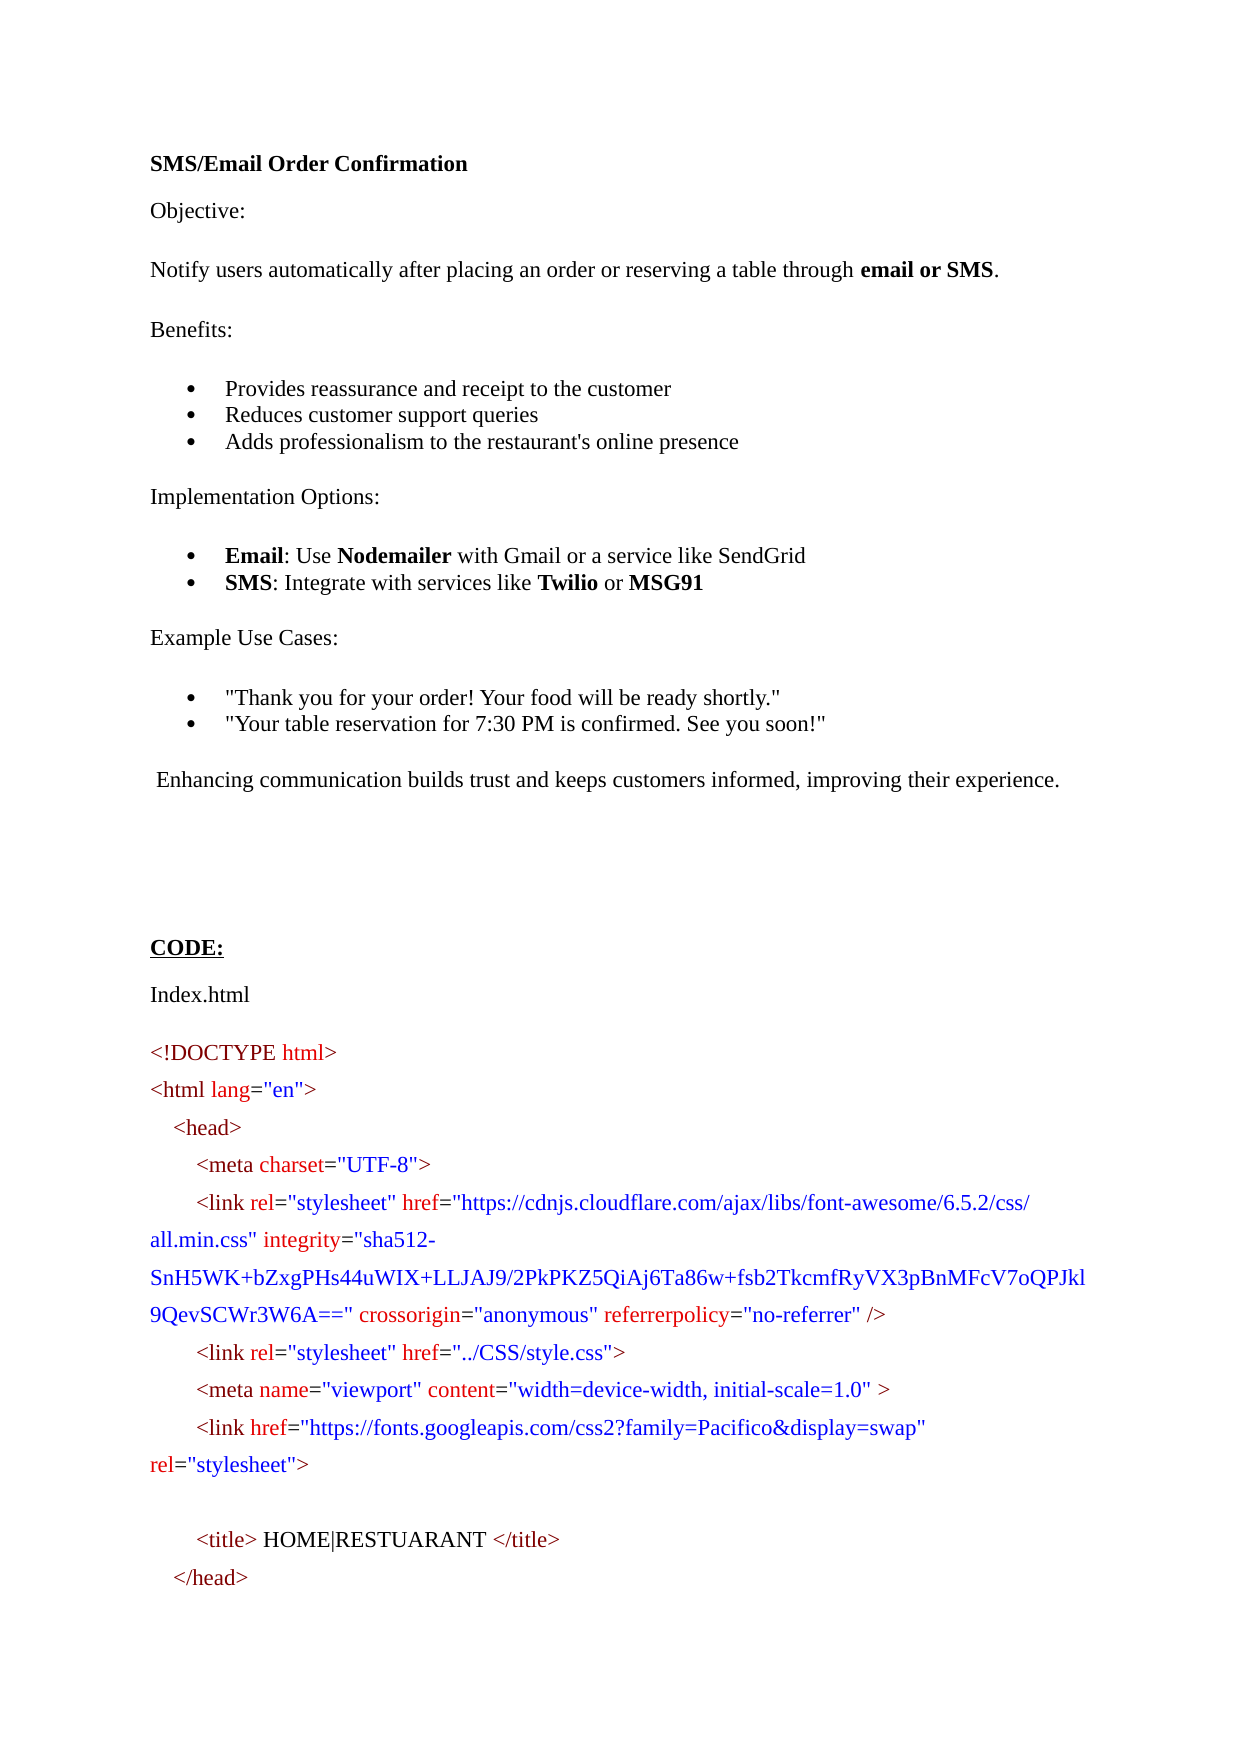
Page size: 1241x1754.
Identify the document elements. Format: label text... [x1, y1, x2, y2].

text <html lang="en"> [150, 1065, 1090, 1103]
text <link rel="stylesheet" href="../CSS/style.css"> [150, 1328, 1090, 1365]
list "Your table reservation for 7:30 PM is confirmed. See you soon!" [187, 710, 1090, 737]
list Adds professionalism to the restaurant's online presence [187, 428, 1090, 454]
text Enhancing communication builds trust and keeps customers informed, improving their experience. [150, 766, 1090, 792]
list Reduces customer support queries [187, 401, 1090, 428]
text Index.html [150, 981, 1090, 1007]
text <link href="https://fonts.googleapis.com/css2?family=Pacifico&display=swap" rel="stylesheet"> [150, 1403, 1090, 1478]
list Provides reassurance and receipt to the customer [187, 375, 1090, 401]
subtitle Example Use Cases: [150, 624, 1090, 651]
subtitle Implementation Options: [150, 483, 1090, 509]
text <title> HOME|RESTUARANT </title> [150, 1515, 1090, 1553]
list SMS: Integrate with services like Twilio or MSG91 [187, 569, 1090, 595]
text <meta charset="UTF-8"> [150, 1140, 1090, 1178]
text CODE: [150, 934, 1090, 961]
text Notify users automatically after placing an order or reserving a table through email or SMS. [150, 256, 1090, 283]
subtitle Benefits: [150, 316, 1090, 342]
subtitle Objective: [150, 197, 1090, 223]
subtitle SMS/Email Order Confirmation [150, 150, 1090, 176]
list Email: Use Nodemailer with Gmail or a service like SendGrid [187, 543, 1090, 569]
text <!DOCTYPE html> [150, 1028, 1090, 1065]
text <meta name="viewport" content="width=device-width, initial-scale=1.0" > [150, 1365, 1090, 1403]
list "Thank you for your order! Your food will be ready shortly." [187, 684, 1090, 710]
text </head> [150, 1553, 1090, 1590]
text <head> [150, 1103, 1090, 1140]
text <link rel="stylesheet" href="https://cdnjs.cloudflare.com/ajax/libs/font-awesome/6.5.2/css/all.min.css" integrity="sha512-SnH5WK+bZxgPHs44uWIX+LLJAJ9/2PkPKZ5QiAj6Ta86w+fsb2TkcmfRyVX3pBnMFcV7oQPJkl9QevSCWr3W6A==" crossorigin="anonymous" referrerpolicy="no-referrer" /> [150, 1178, 1090, 1328]
